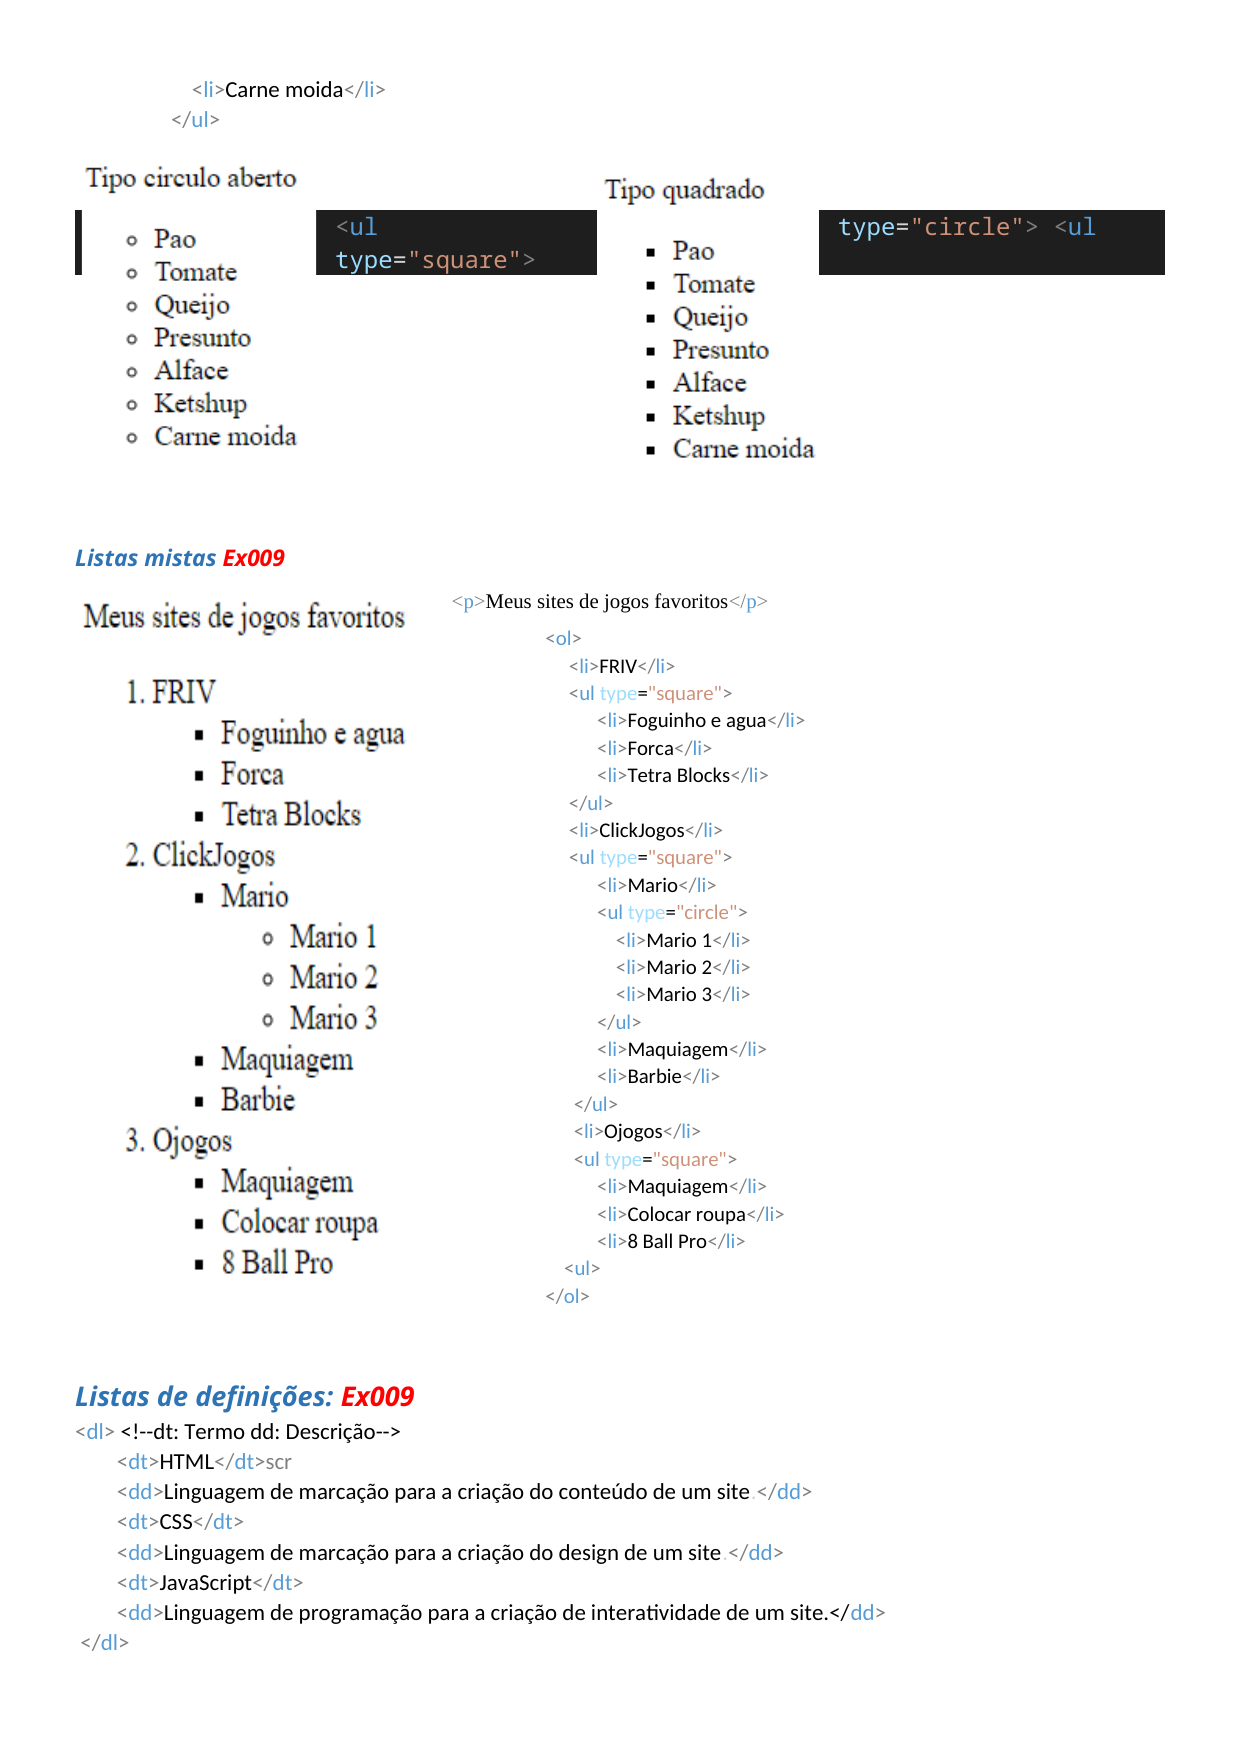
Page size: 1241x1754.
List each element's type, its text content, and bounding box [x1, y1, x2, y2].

list <ul type="square"> [433, 844, 1165, 870]
subtitle Listas mistas Ex009 [75, 542, 1165, 573]
list <li>Carne moida</li> [150, 75, 1165, 103]
picture [81, 151, 317, 461]
list <ul type="square"> [433, 680, 1165, 706]
list <li>Foguinho e agua</li> [433, 708, 1165, 733]
list <dt>CSS</dt> [75, 1507, 1165, 1535]
list <li>Mario 2</li> [433, 954, 1165, 979]
list <dd>Linguagem de marcação para a criação do design de um site.</dd> [75, 1538, 1165, 1566]
list <dd>Linguagem de marcação para a criação do conteúdo de um site.</dd> [75, 1477, 1165, 1505]
text <ul type="circle"> <ul type="square"> [317, 210, 597, 275]
list <li>Ojogos</li> [433, 1118, 1165, 1144]
list <dt>JavaScript</dt> [75, 1568, 1165, 1596]
subtitle <p>Meus sites de jogos favoritos</p> [75, 575, 1165, 613]
list <li>Colocar roupa</li> [433, 1201, 1165, 1226]
list <li>FRIV</li> [433, 653, 1165, 678]
list </dl> [75, 1628, 1165, 1656]
list <dt>HTML</dt>scr [75, 1447, 1165, 1475]
text <ul type="circle"> <ul type="square"> [819, 210, 1165, 275]
list <li>Mario</li> [433, 872, 1165, 897]
list </ul> [433, 1009, 1165, 1034]
list <li>Barbie</li> [433, 1064, 1165, 1089]
list <dl> <!--dt: Termo dd: Descrição--> [75, 1417, 1165, 1445]
list </ul> [150, 105, 1165, 133]
list <li>Forca</li> [433, 735, 1165, 760]
subtitle Listas de definições: Ex009 [75, 1377, 1165, 1414]
list <li>Tetra Blocks</li> [433, 762, 1165, 788]
list <li>Maquiagem</li> [433, 1173, 1165, 1199]
picture [75, 591, 433, 1303]
list <ol> [433, 625, 1165, 651]
list <ul> [433, 1256, 1165, 1281]
list <dd>Linguagem de programação para a criação de interatividade de um site.</dd> [75, 1598, 1165, 1626]
list <li>Mario 1</li> [433, 927, 1165, 952]
list </ul> [433, 790, 1165, 815]
list <li>8 Ball Pro</li> [433, 1228, 1165, 1253]
list <li>ClickJogos</li> [433, 817, 1165, 843]
list <li>Maquiagem</li> [433, 1036, 1165, 1062]
picture [597, 173, 819, 472]
list <ul type="square"> [433, 1146, 1165, 1171]
list </ol> [150, 1283, 1165, 1308]
list <ul type="circle"> [433, 899, 1165, 925]
list <li>Mario 3</li> [433, 982, 1165, 1007]
list </ul> [433, 1091, 1165, 1117]
